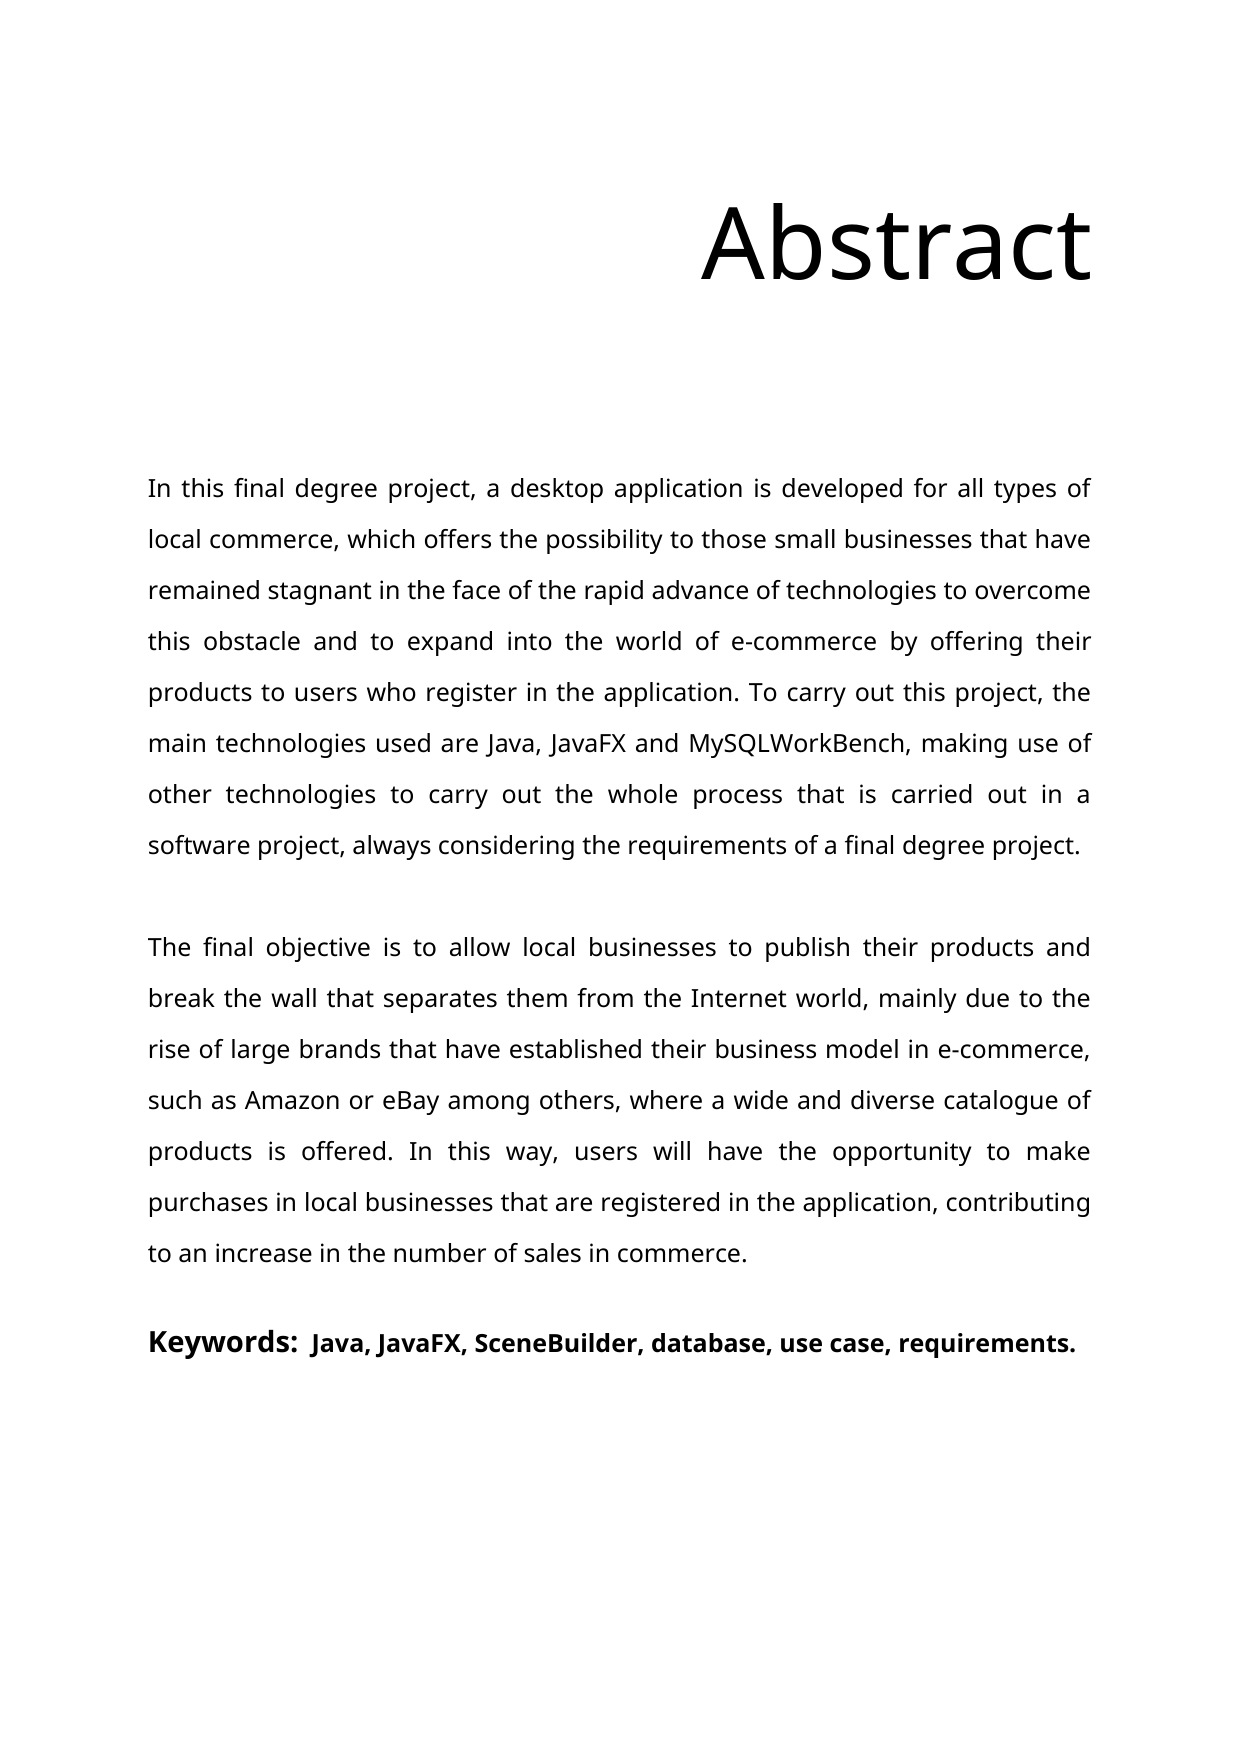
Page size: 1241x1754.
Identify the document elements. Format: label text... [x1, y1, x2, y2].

text Abstract [148, 173, 1092, 309]
text The final objective is to allow local businesses to publish their products and break the wall that separates them from the Internet world, mainly due to the rise of large brands that have established their business model in e-commerce, such as Amazon or eBay among others, where a wide and diverse catalogue of products is offered. In this way, users will have the opportunity to make purchases in local businesses that are registered in the application, contributing to an increase in the number of sales in commerce. [148, 929, 1092, 1270]
text Keywords: Java, JavaFX, SceneBuilder, database, use case, requirements. [148, 1321, 1092, 1361]
text In this final degree project, a desktop application is developed for all types of local commerce, which offers the possibility to those small businesses that have remained stagnant in the face of the rapid advance of technologies to overcome this obstacle and to expand into the world of e-commerce by offering their products to users who register in the application. To carry out this project, the main technologies used are Java, JavaFX and MySQLWorkBench, making use of other technologies to carry out the whole process that is carried out in a software project, always considering the requirements of a final degree project. [148, 470, 1092, 862]
